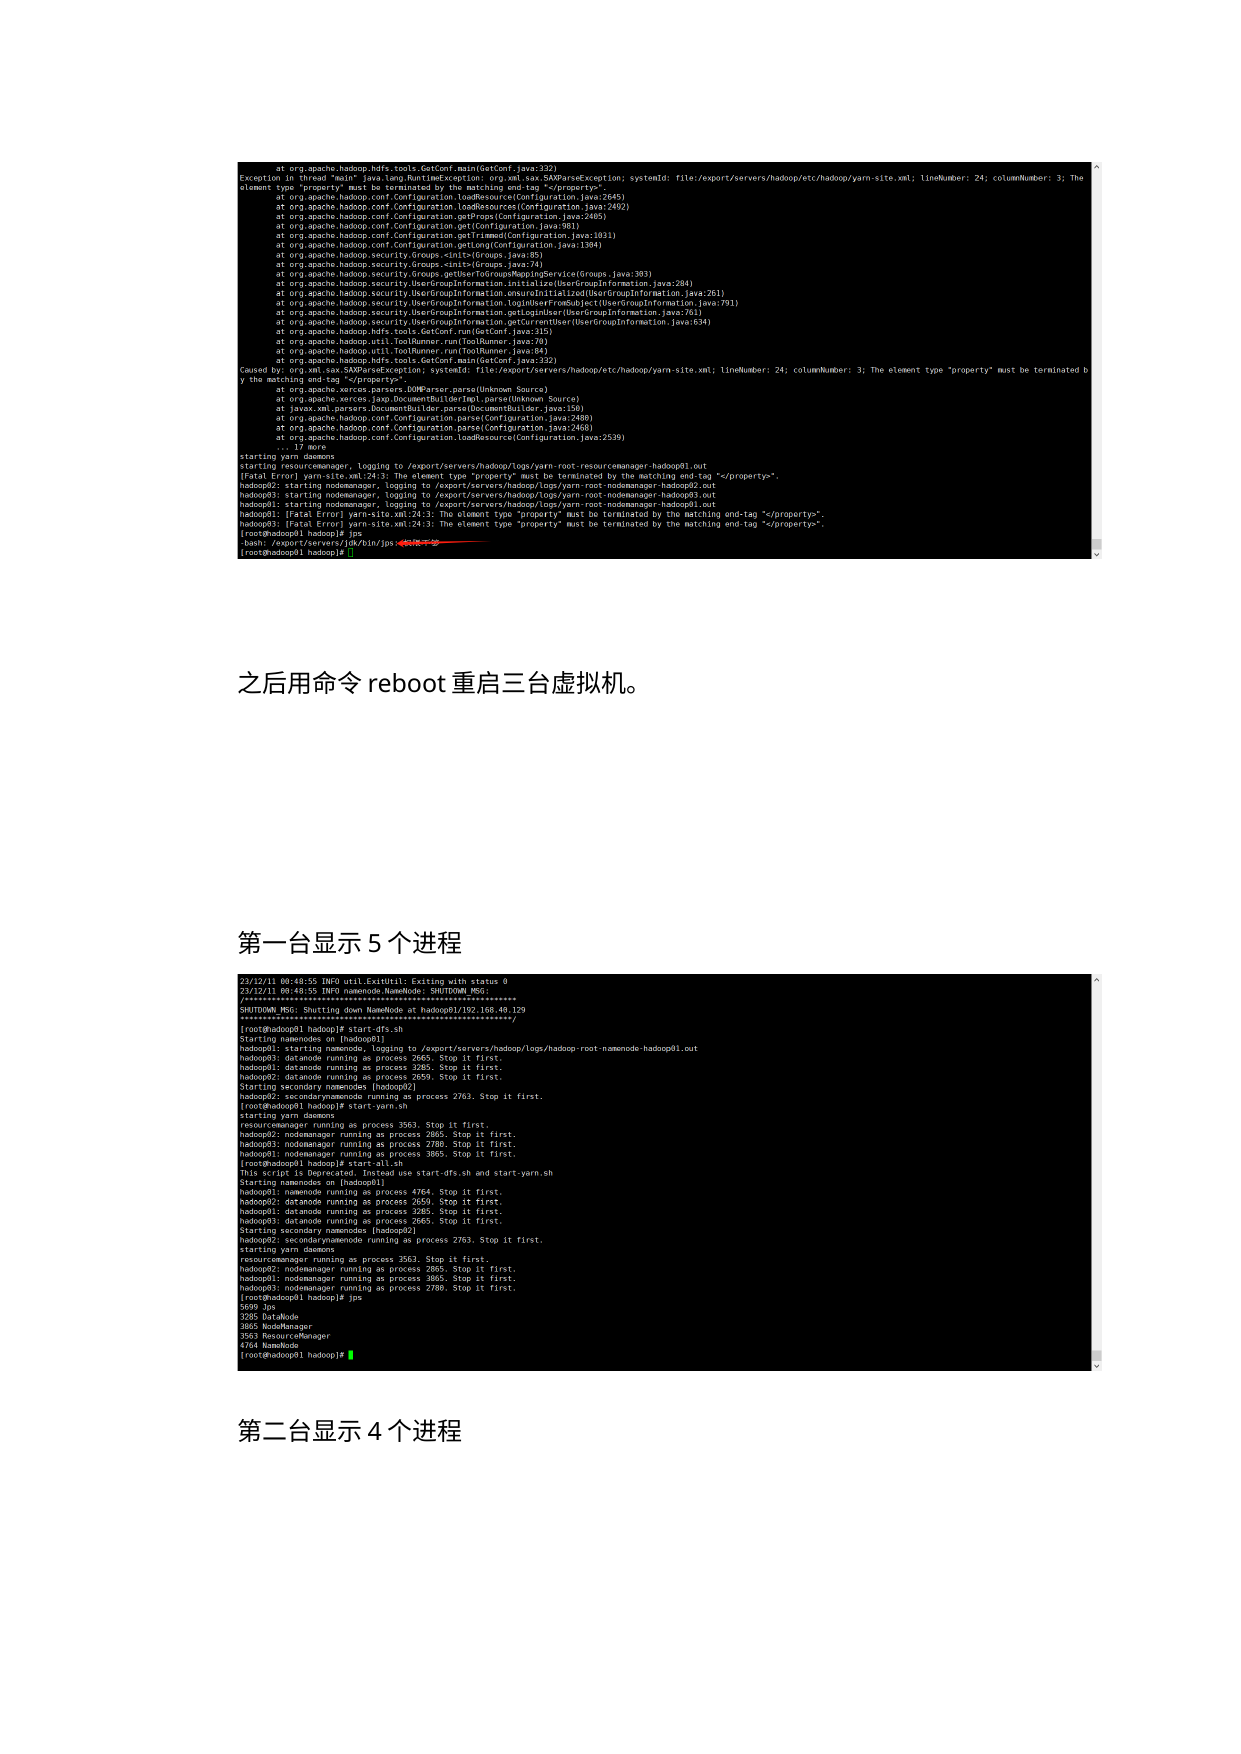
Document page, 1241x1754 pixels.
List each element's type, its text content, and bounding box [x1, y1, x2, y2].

text 第二台显示4个进程 [187, 1397, 1053, 1462]
text 第一台显示5个进程 [187, 909, 1053, 974]
text 之后用命令reboot重启三台虚拟机。 [187, 649, 1053, 714]
picture [237, 162, 1102, 559]
picture [237, 974, 1102, 1371]
